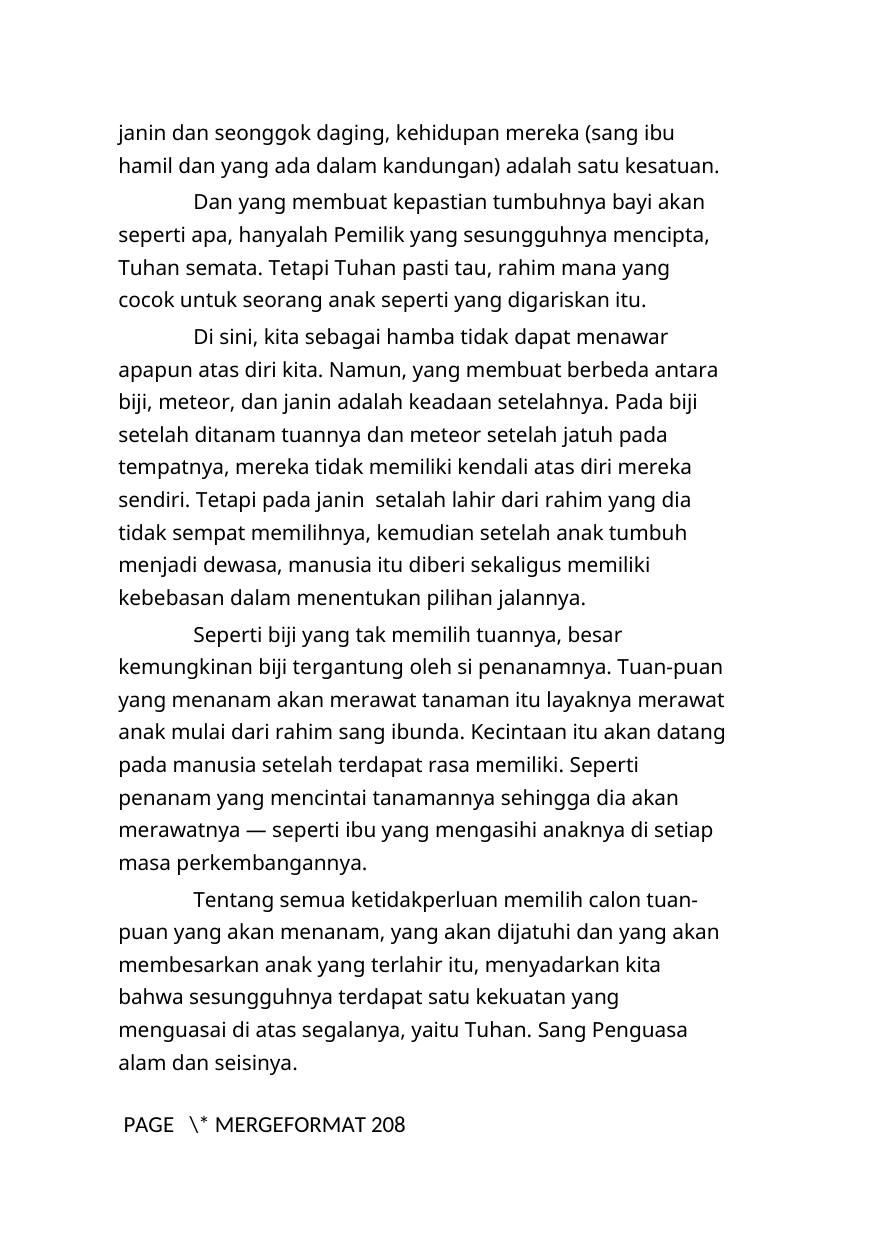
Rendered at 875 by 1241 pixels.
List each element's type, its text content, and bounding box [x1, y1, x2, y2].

text Seperti biji yang tak memilih tuannya, besar kemungkinan biji tergantung oleh si penanamnya. Tuan-puan yang menanam akan merawat tanaman itu layaknya merawat anak mulai dari rahim sang ibunda. Kecintaan itu akan datang pada manusia setelah terdapat rasa memiliki. Seperti penanam yang mencintai tanamannya sehingga dia akan merawatnya — seperti ibu yang mengasihi anaknya di setiap masa perkembangannya. [118, 620, 726, 876]
text Di sini, kita sebagai hamba tidak dapat menawar apapun atas diri kita. Namun, yang membuat berbeda antara biji, meteor, dan janin adalah keadaan setelahnya. Pada biji setelah ditanam tuannya dan meteor setelah jatuh pada tempatnya, mereka tidak memiliki kendali atas diri mereka sendiri. Tetapi pada janin setalah lahir dari rahim yang dia tidak sempat memilihnya, kemudian setelah anak tumbuh menjadi dewasa, manusia itu diberi sekaligus memiliki kebebasan dalam menentukan pilihan jalannya. [118, 322, 726, 611]
text Dan yang membuat kepastian tumbuhnya bayi akan seperti apa, hanyalah Pemilik yang sesungguhnya mencipta, Tuhan semata. Tetapi Tuhan pasti tau, rahim mana yang cocok untuk seorang anak seperti yang digariskan itu. [118, 187, 726, 314]
text Tentang semua ketidakperluan memilih calon tuan-puan yang akan menanam, yang akan dijatuhi dan yang akan membesarkan anak yang terlahir itu, menyadarkan kita bahwa sesungguhnya terdapat satu kekuatan yang menguasai di atas segalanya, yaitu Tuhan. Sang Penguasa alam dan seisinya. [118, 885, 726, 1076]
